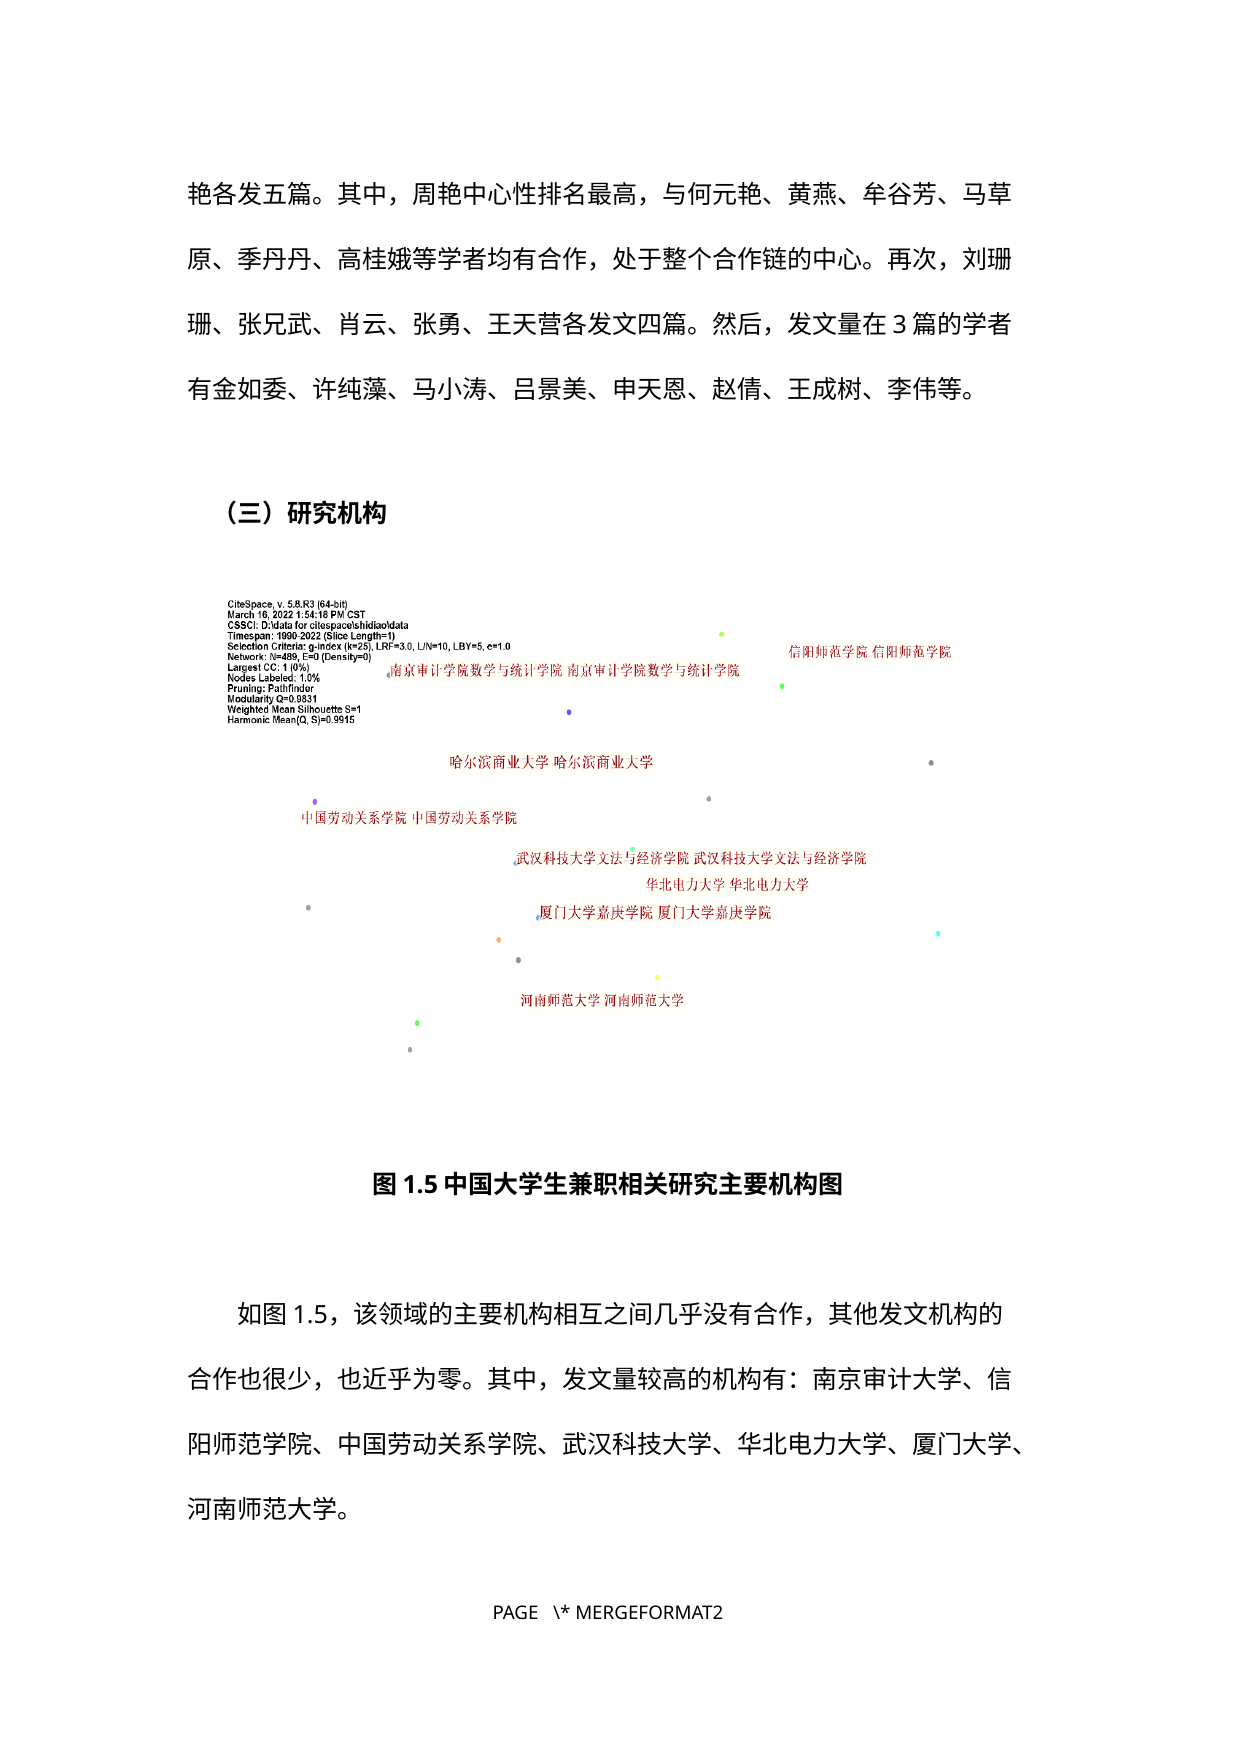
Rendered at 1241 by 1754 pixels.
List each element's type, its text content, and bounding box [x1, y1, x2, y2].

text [187, 160, 1028, 420]
text 图1.5中国大学生兼职相关研究主要机构图 [187, 1150, 1028, 1215]
text 如图1.5，该领域的主要机构相互之间几乎没有合作，其他发文机构的合作也很少，也近乎为零。其中，发文量较高的机构有：南京审计大学、信阳师范学院、中国劳动关系学院、武汉科技大学、华北电力大学、厦门大学、河南师范大学。 [187, 1280, 1028, 1540]
subtitle （三）研究机构 [212, 479, 1028, 544]
picture [218, 597, 997, 1122]
